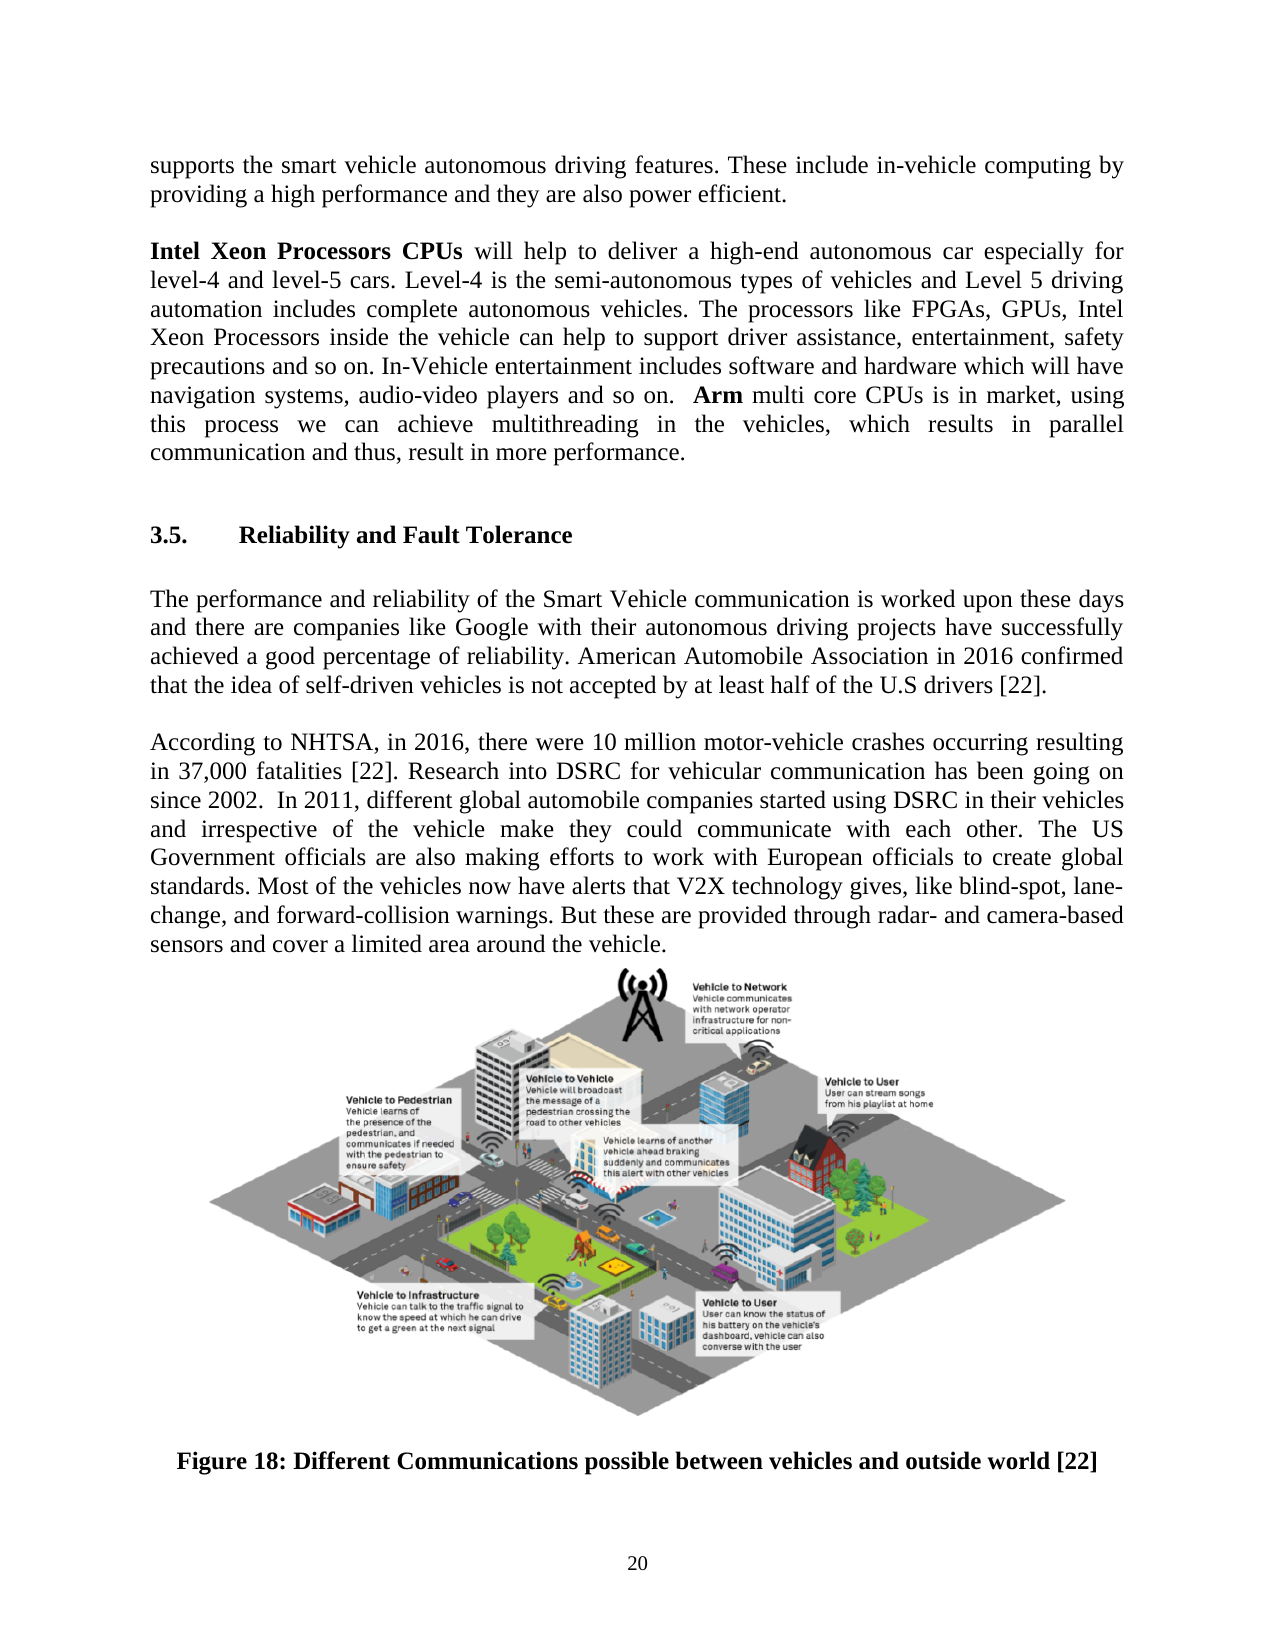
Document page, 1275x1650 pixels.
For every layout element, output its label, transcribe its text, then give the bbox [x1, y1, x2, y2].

subtitle Reliability and Fault Tolerance [150, 520, 1125, 549]
text Intel Xeon Processors CPUs will help to deliver a high-end autonomous car especially for level-4 and level-5 cars. Level-4 is the semi-autonomous types of vehicles and Level 5 driving automation includes complete autonomous vehicles. The processors like FPGAs, GPUs, Intel Xeon Processors inside the vehicle can help to support driver assistance, entertainment, safety precautions and so on. In-Vehicle entertainment includes software and hardware which will have navigation systems, audio-video players and so on. Arm multi core CPUs is in market, using this process we can achieve multithreading in the vehicles, which results in parallel communication and thus, result in more performance. [150, 236, 1125, 466]
text The performance and reliability of the Smart Vehicle communication is worked upon these days and there are companies like Google with their autonomous driving projects have successfully achieved a good percentage of reliability. American Automobile Association in 2016 confirmed that the idea of self-driven vehicles is not accepted by at least half of the U.S drivers [22]. [150, 584, 1125, 699]
text According to NHTSA, in 2016, there were 10 million motor-vehicle crashes occurring resulting in 37,000 fatalities [22]. Research into DSRC for vehicular communication has been going on since 2002. In 2011, different global automobile companies started using DSRC in their vehicles and irrespective of the vehicle make they could communicate with each other. The US Government officials are also making efforts to work with European officials to create global standards. Most of the vehicles now have alerts that V2X technology gives, like blind-spot, lane-change, and forward-collision warnings. But these are provided through radar- and camera-based sensors and cover a limited area around the vehicle. [150, 727, 1125, 957]
text Figure 18: Different Communications possible between vehicles and outside world [22] [150, 1446, 1125, 1475]
picture [198, 957, 1077, 1418]
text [150, 150, 1125, 207]
